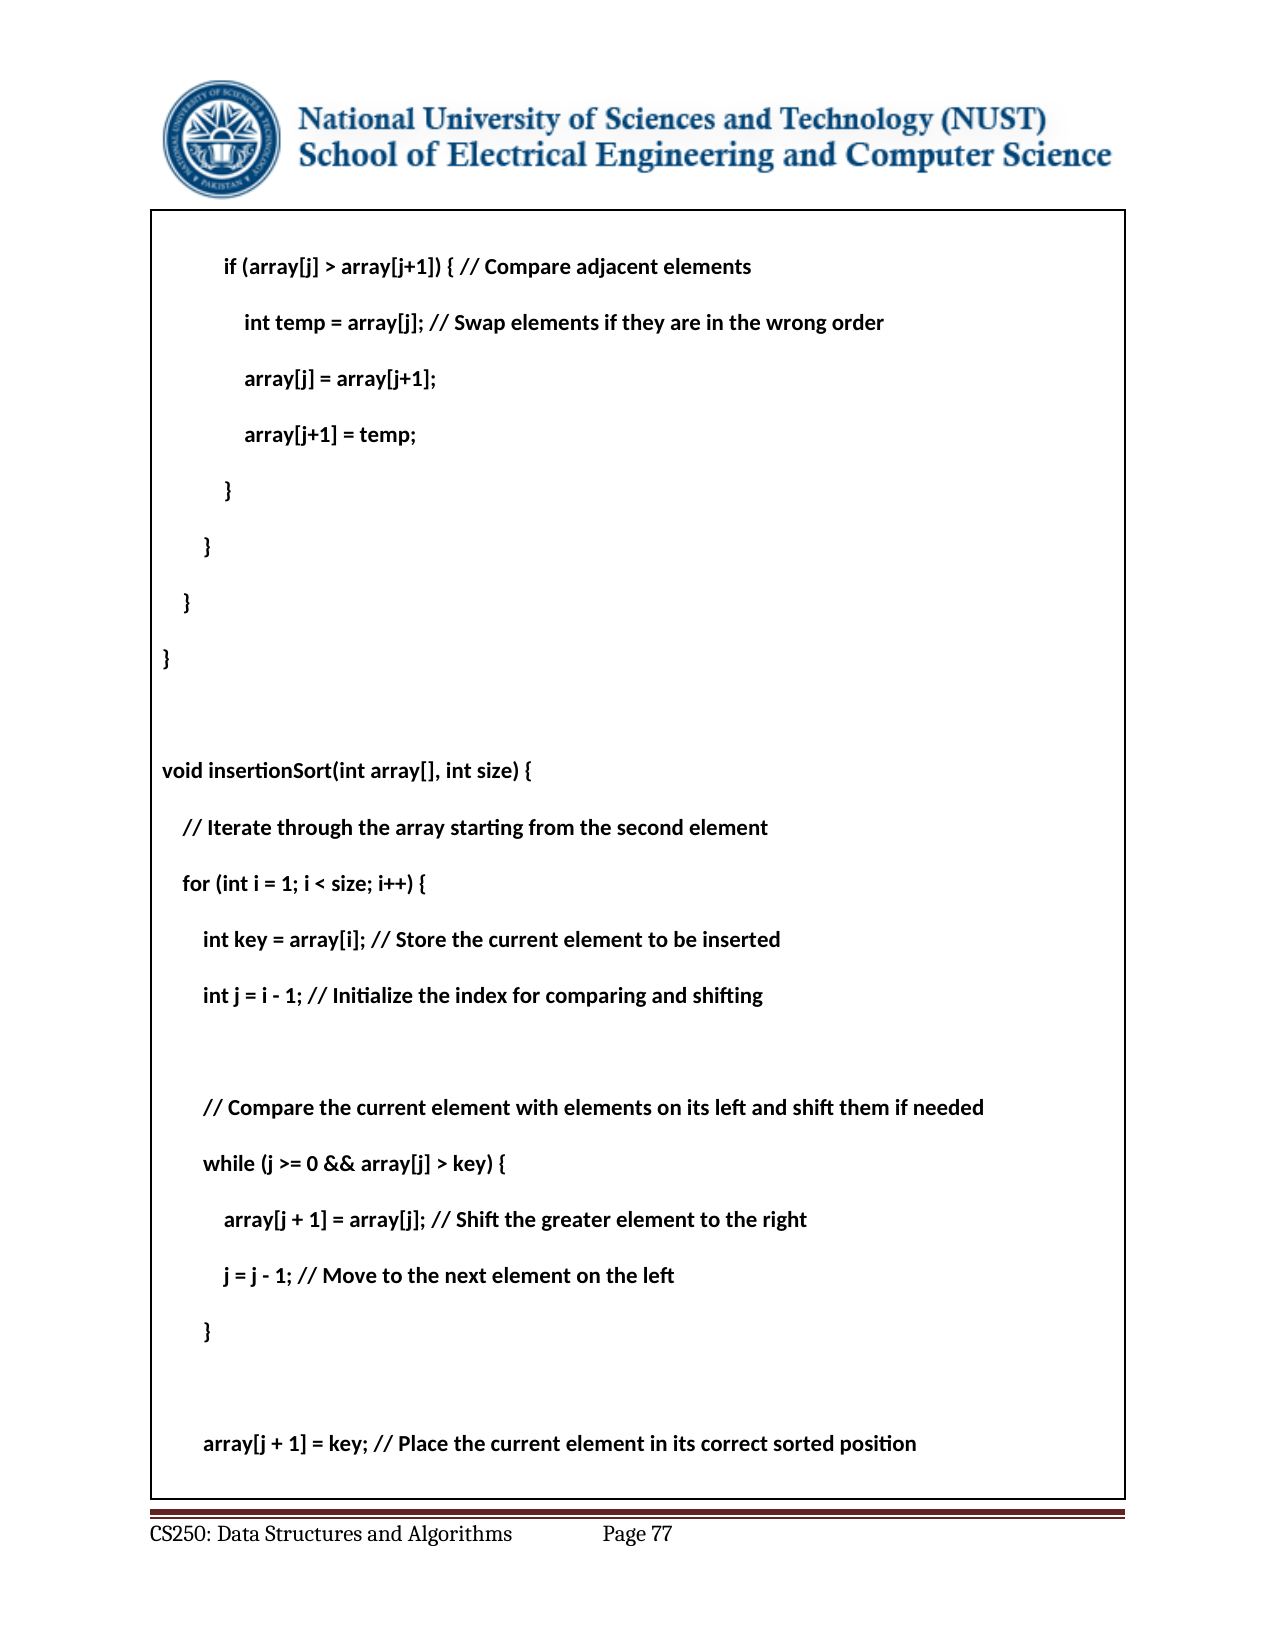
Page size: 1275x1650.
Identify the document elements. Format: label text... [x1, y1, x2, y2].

picture [150, 75, 1125, 209]
